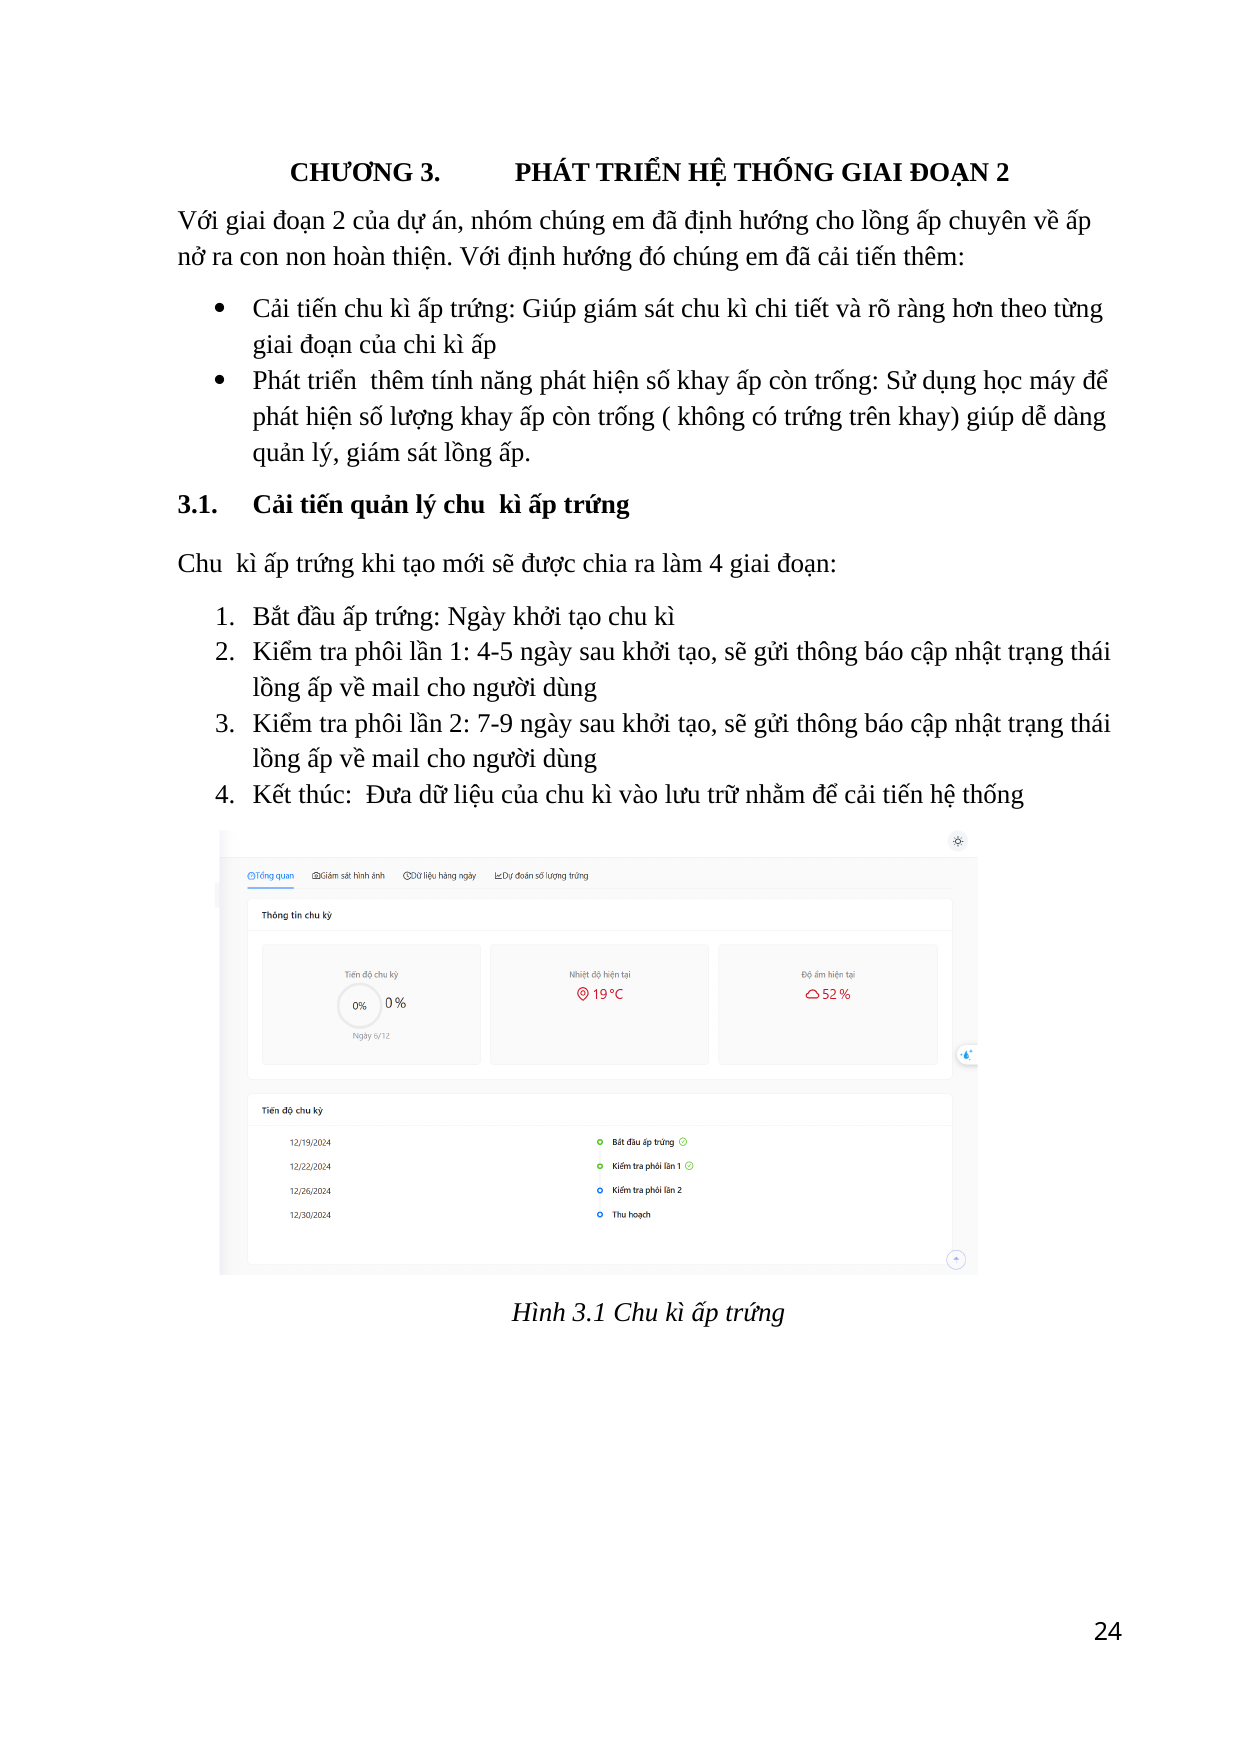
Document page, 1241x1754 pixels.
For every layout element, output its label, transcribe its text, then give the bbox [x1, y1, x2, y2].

subtitle Cải tiến quản lý chu kì ấp trứng [177, 488, 1122, 519]
list Kết thúc: Đưa dữ liệu của chu kì vào lưu trữ nhằm để cải tiến hệ thống [215, 778, 1122, 809]
list Cải tiến chu kì ấp trứng: Giúp giám sát chu kì chi tiết và rõ ràng hơn theo từng giai đoạn của chi kì ấp [215, 292, 1122, 359]
list Kiểm tra phôi lần 1: 4-5 ngày sau khởi tạo, sẽ gửi thông báo cập nhật trạng thái lồng ấp về mail cho người dùng [215, 635, 1122, 702]
text Hình 3.1 Chu kì ấp trứng [177, 1296, 1122, 1327]
list Phát triển thêm tính năng phát hiện số khay ấp còn trống: Sử dụng học máy để phát hiện số lượng khay ấp còn trống ( không có trứng trên khay) giúp dễ dàng quản lý, giám sát lồng ấp. [215, 364, 1122, 467]
subtitle PHÁT TRIỂN HỆ THỐNG GIAI ĐOẠN 2 [177, 156, 1122, 187]
picture [214, 830, 978, 1275]
text Chu kì ấp trứng khi tạo mới sẽ được chia ra làm 4 giai đoạn: [177, 547, 1122, 578]
list Kiểm tra phôi lần 2: 7-9 ngày sau khởi tạo, sẽ gửi thông báo cập nhật trạng thái lồng ấp về mail cho người dùng [215, 707, 1122, 774]
text Với giai đoạn 2 của dự án, nhóm chúng em đã định hướng cho lồng ấp chuyên về ấp nở ra con non hoàn thiện. Với định hướng đó chúng em đã cải tiến thêm: [177, 204, 1122, 271]
list Bắt đầu ấp trứng: Ngày khởi tạo chu kì [215, 599, 1122, 631]
